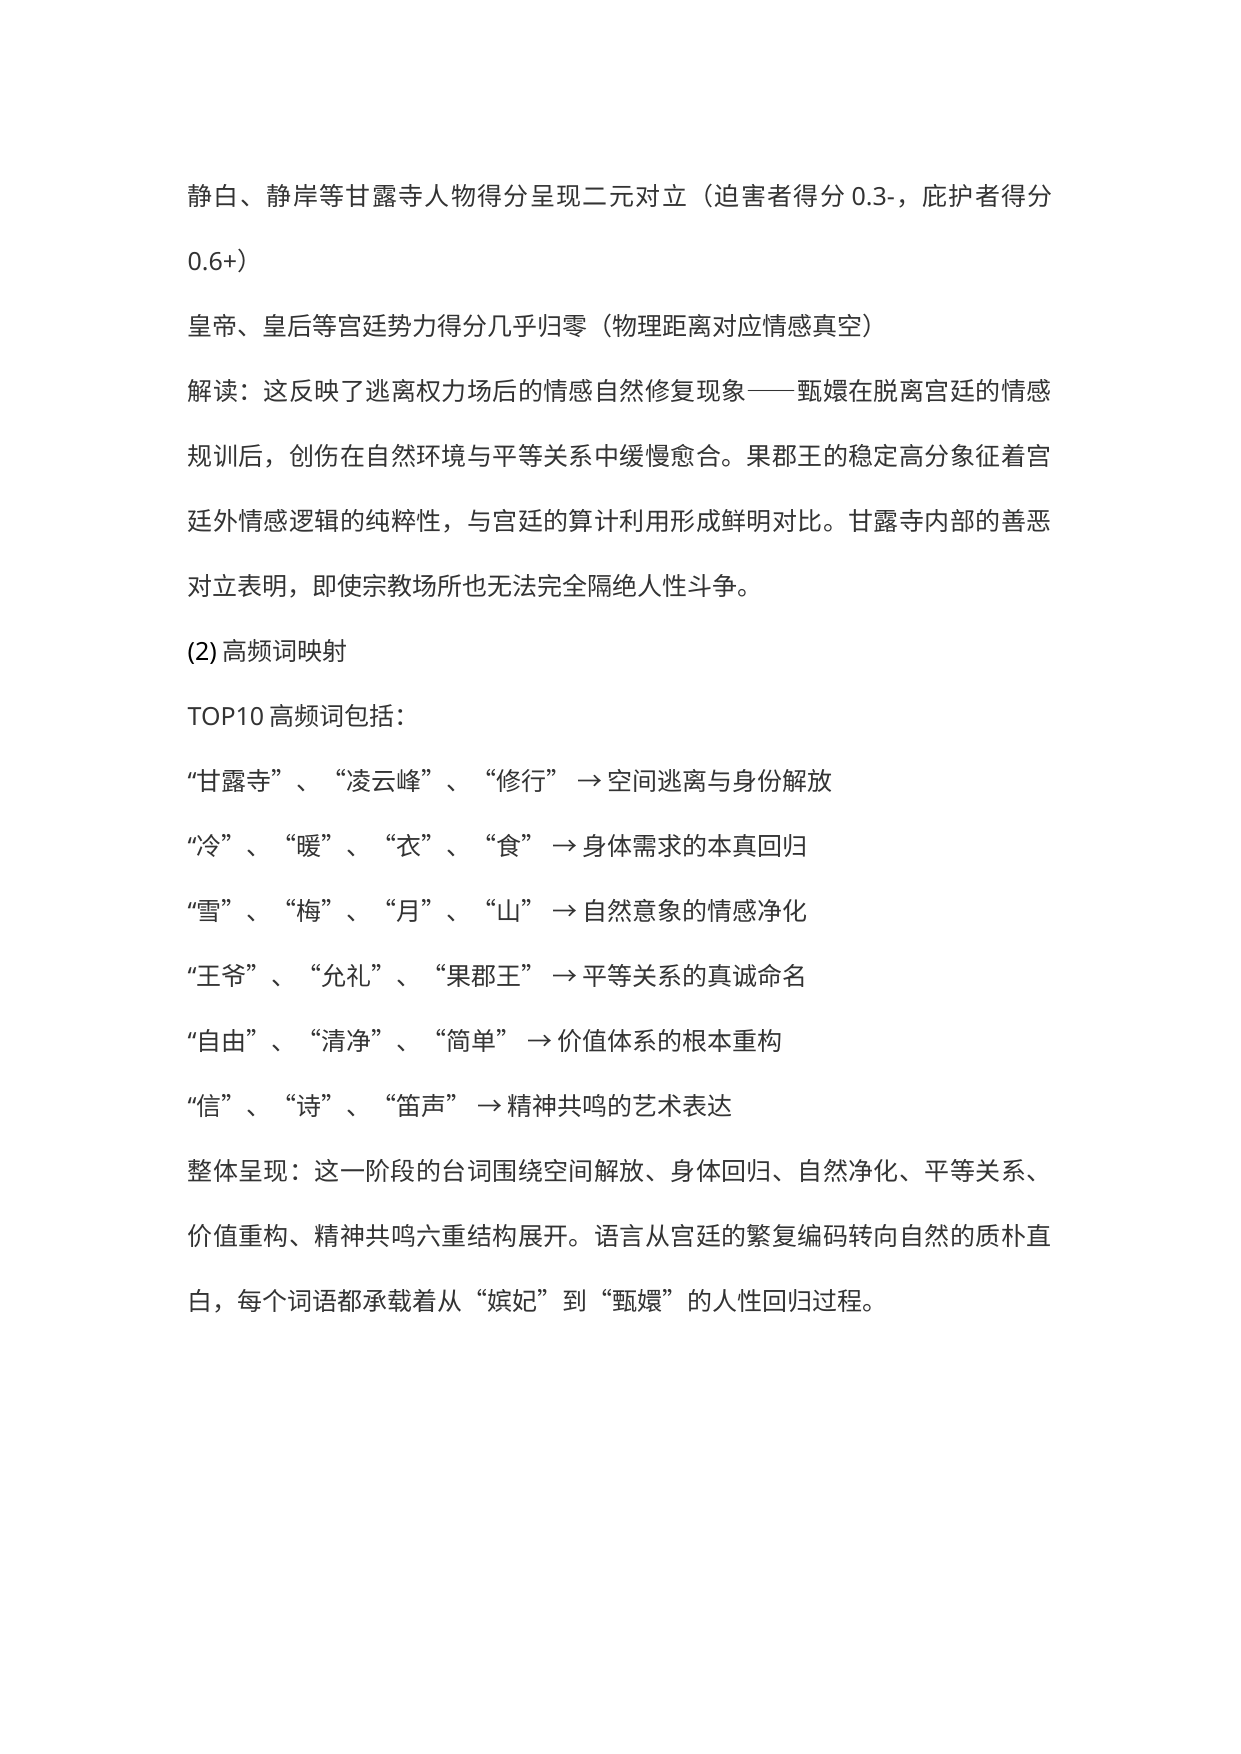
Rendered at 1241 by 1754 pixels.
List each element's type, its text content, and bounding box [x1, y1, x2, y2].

text 皇帝、皇后等宫廷势力得分几乎归零（物理距离对应情感真空） [187, 292, 1053, 357]
text “甘露寺”、“凌云峰”、“修行” → 空间逃离与身份解放 [187, 747, 1053, 812]
text “雪”、“梅”、“月”、“山” → 自然意象的情感净化 [187, 877, 1053, 942]
list 高频词映射 [187, 617, 1053, 682]
text TOP10高频词包括： [187, 682, 1053, 747]
text “冷”、“暖”、“衣”、“食” → 身体需求的本真回归 [187, 812, 1053, 877]
text 整体呈现：这一阶段的台词围绕空间解放、身体回归、自然净化、平等关系、价值重构、精神共鸣六重结构展开。语言从宫廷的繁复编码转向自然的质朴直白，每个词语都承载着从“嫔妃”到“甄嬛”的人性回归过程。 [187, 1137, 1053, 1332]
text “信”、“诗”、“笛声” → 精神共鸣的艺术表达 [187, 1072, 1053, 1137]
text 解读：这反映了逃离权力场后的情感自然修复现象——甄嬛在脱离宫廷的情感规训后，创伤在自然环境与平等关系中缓慢愈合。果郡王的稳定高分象征着宫廷外情感逻辑的纯粹性，与宫廷的算计利用形成鲜明对比。甘露寺内部的善恶对立表明，即使宗教场所也无法完全隔绝人性斗争。 [187, 357, 1053, 617]
text 静白、静岸等甘露寺人物得分呈现二元对立（迫害者得分0.3-，庇护者得分0.6+） [187, 162, 1053, 292]
text “自由”、“清净”、“简单” → 价值体系的根本重构 [187, 1007, 1053, 1072]
text “王爷”、“允礼”、“果郡王” → 平等关系的真诚命名 [187, 942, 1053, 1007]
